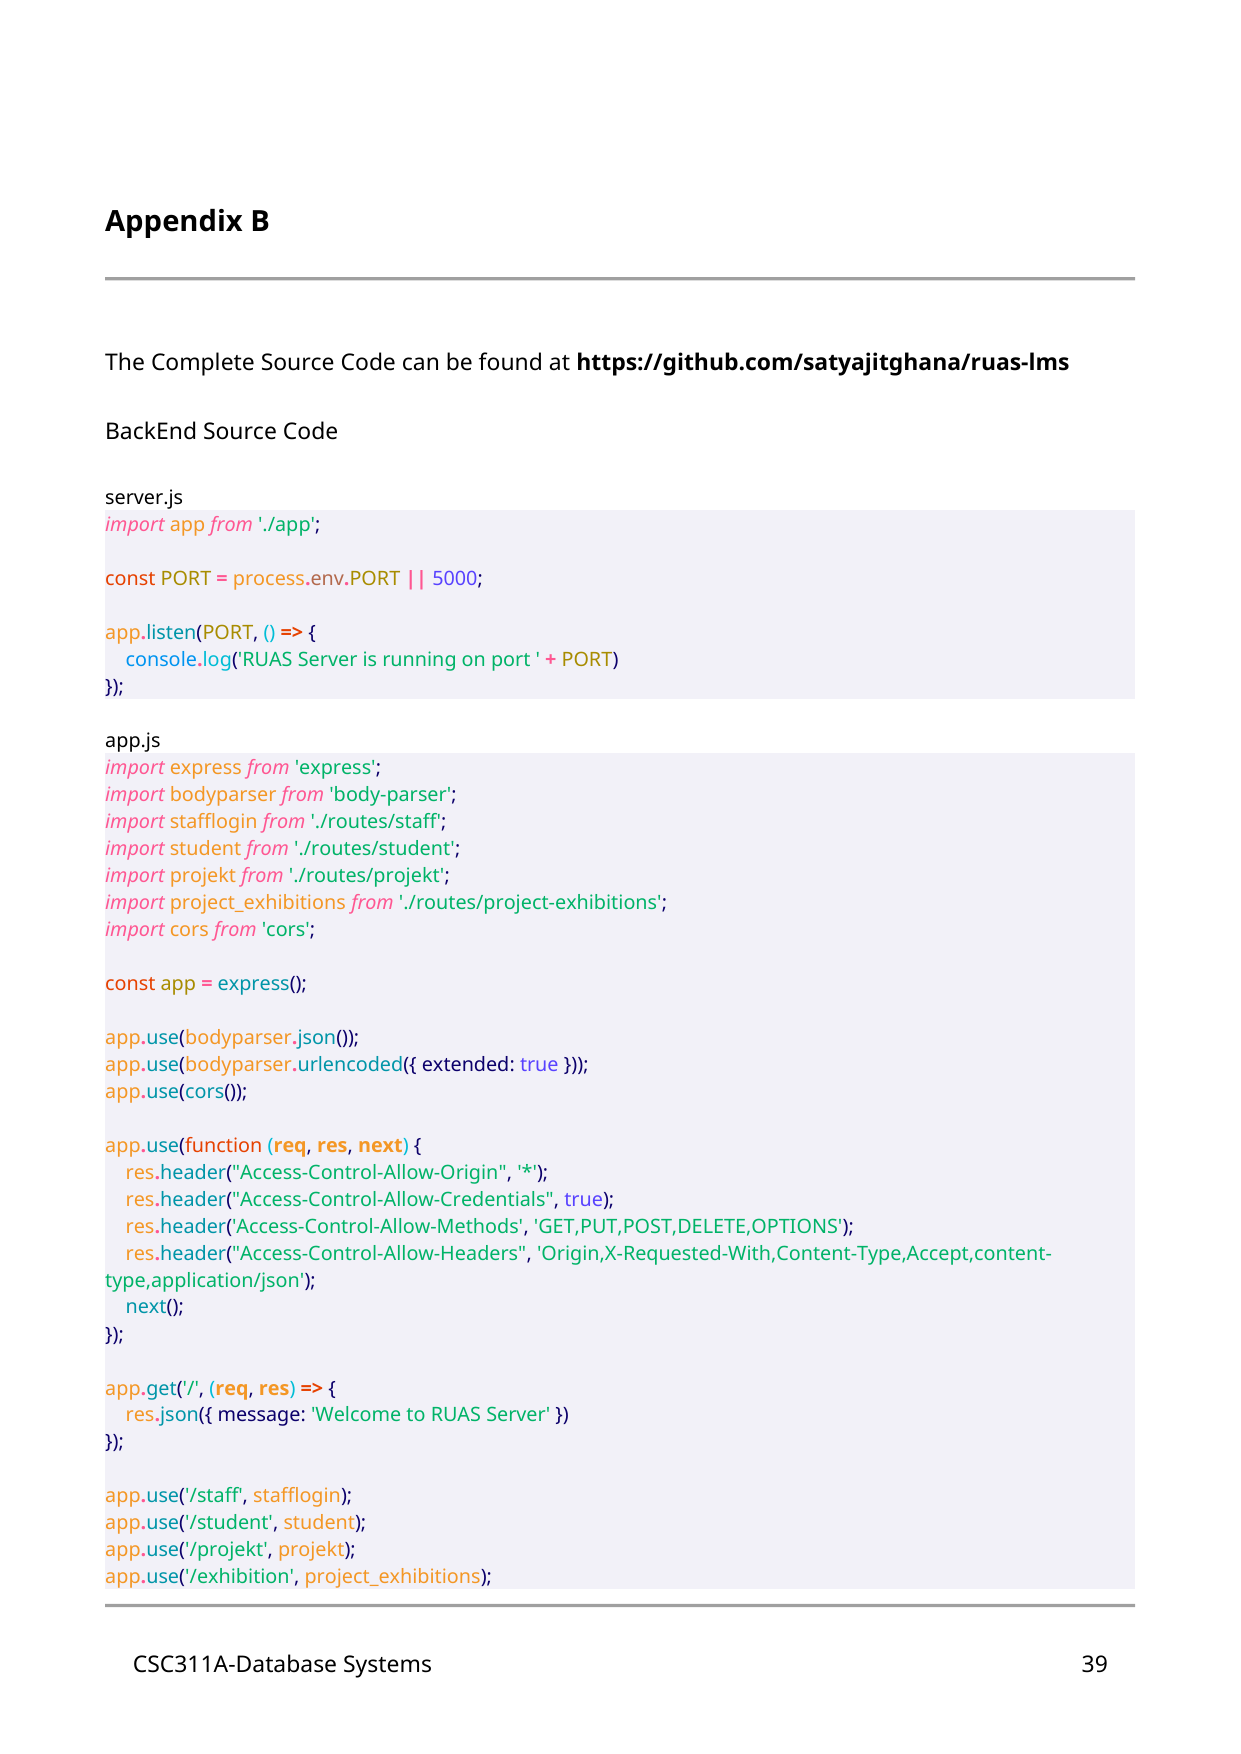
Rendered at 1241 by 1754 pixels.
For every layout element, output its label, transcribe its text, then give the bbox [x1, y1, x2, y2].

text import project_exhibitions from './routes/project-exhibitions'; [105, 888, 1135, 915]
text next(); [105, 1293, 1135, 1320]
text }); [105, 672, 1135, 699]
text BackEnd Source Code [105, 415, 1135, 446]
text app.js [105, 726, 1135, 753]
text import express from 'express'; [105, 753, 1135, 780]
text res.json({ message: 'Welcome to RUAS Server' }) [105, 1401, 1135, 1428]
text The Complete Source Code can be found at https://github.com/satyajitghana/ruas-lms [105, 346, 1135, 377]
text app.use(bodyparser.urlencoded({ extended: true })); [105, 1050, 1135, 1077]
text app.use(function (req, res, next) { [105, 1131, 1135, 1158]
text app.use(bodyparser.json()); [105, 1023, 1135, 1050]
text res.header('Access-Control-Allow-Methods', 'GET,PUT,POST,DELETE,OPTIONS'); [105, 1212, 1135, 1239]
text import student from './routes/student'; [105, 834, 1135, 861]
text import projekt from './routes/projekt'; [105, 861, 1135, 888]
subtitle Appendix B [105, 200, 1135, 240]
text res.header("Access-Control-Allow-Origin", '*'); [105, 1158, 1135, 1185]
text const PORT = process.env.PORT || 5000; [105, 564, 1135, 591]
text app.listen(PORT, () => { [105, 618, 1135, 645]
text app.use('/student', student); [105, 1509, 1135, 1536]
text server.js [105, 483, 1135, 510]
text app.use('/staff', stafflogin); [105, 1482, 1135, 1509]
text import stafflogin from './routes/staff'; [105, 807, 1135, 834]
text res.header("Access-Control-Allow-Headers", 'Origin,X-Requested-With,Content-Type,Accept,content-type,application/json'); [105, 1239, 1135, 1293]
text res.header("Access-Control-Allow-Credentials", true); [105, 1185, 1135, 1212]
text console.log('RUAS Server is running on port ' + PORT) [105, 645, 1135, 672]
text app.get('/', (req, res) => { [105, 1374, 1135, 1401]
text const app = express(); [105, 969, 1135, 996]
text app.use('/exhibition', project_exhibitions); [105, 1563, 1135, 1589]
text app.use('/projekt', projekt); [105, 1536, 1135, 1563]
text import app from './app'; [105, 510, 1135, 537]
text import bodyparser from 'body-parser'; [105, 780, 1135, 807]
text import cors from 'cors'; [105, 915, 1135, 942]
text }); [105, 1320, 1135, 1347]
text app.use(cors()); [105, 1077, 1135, 1104]
text }); [105, 1428, 1135, 1455]
